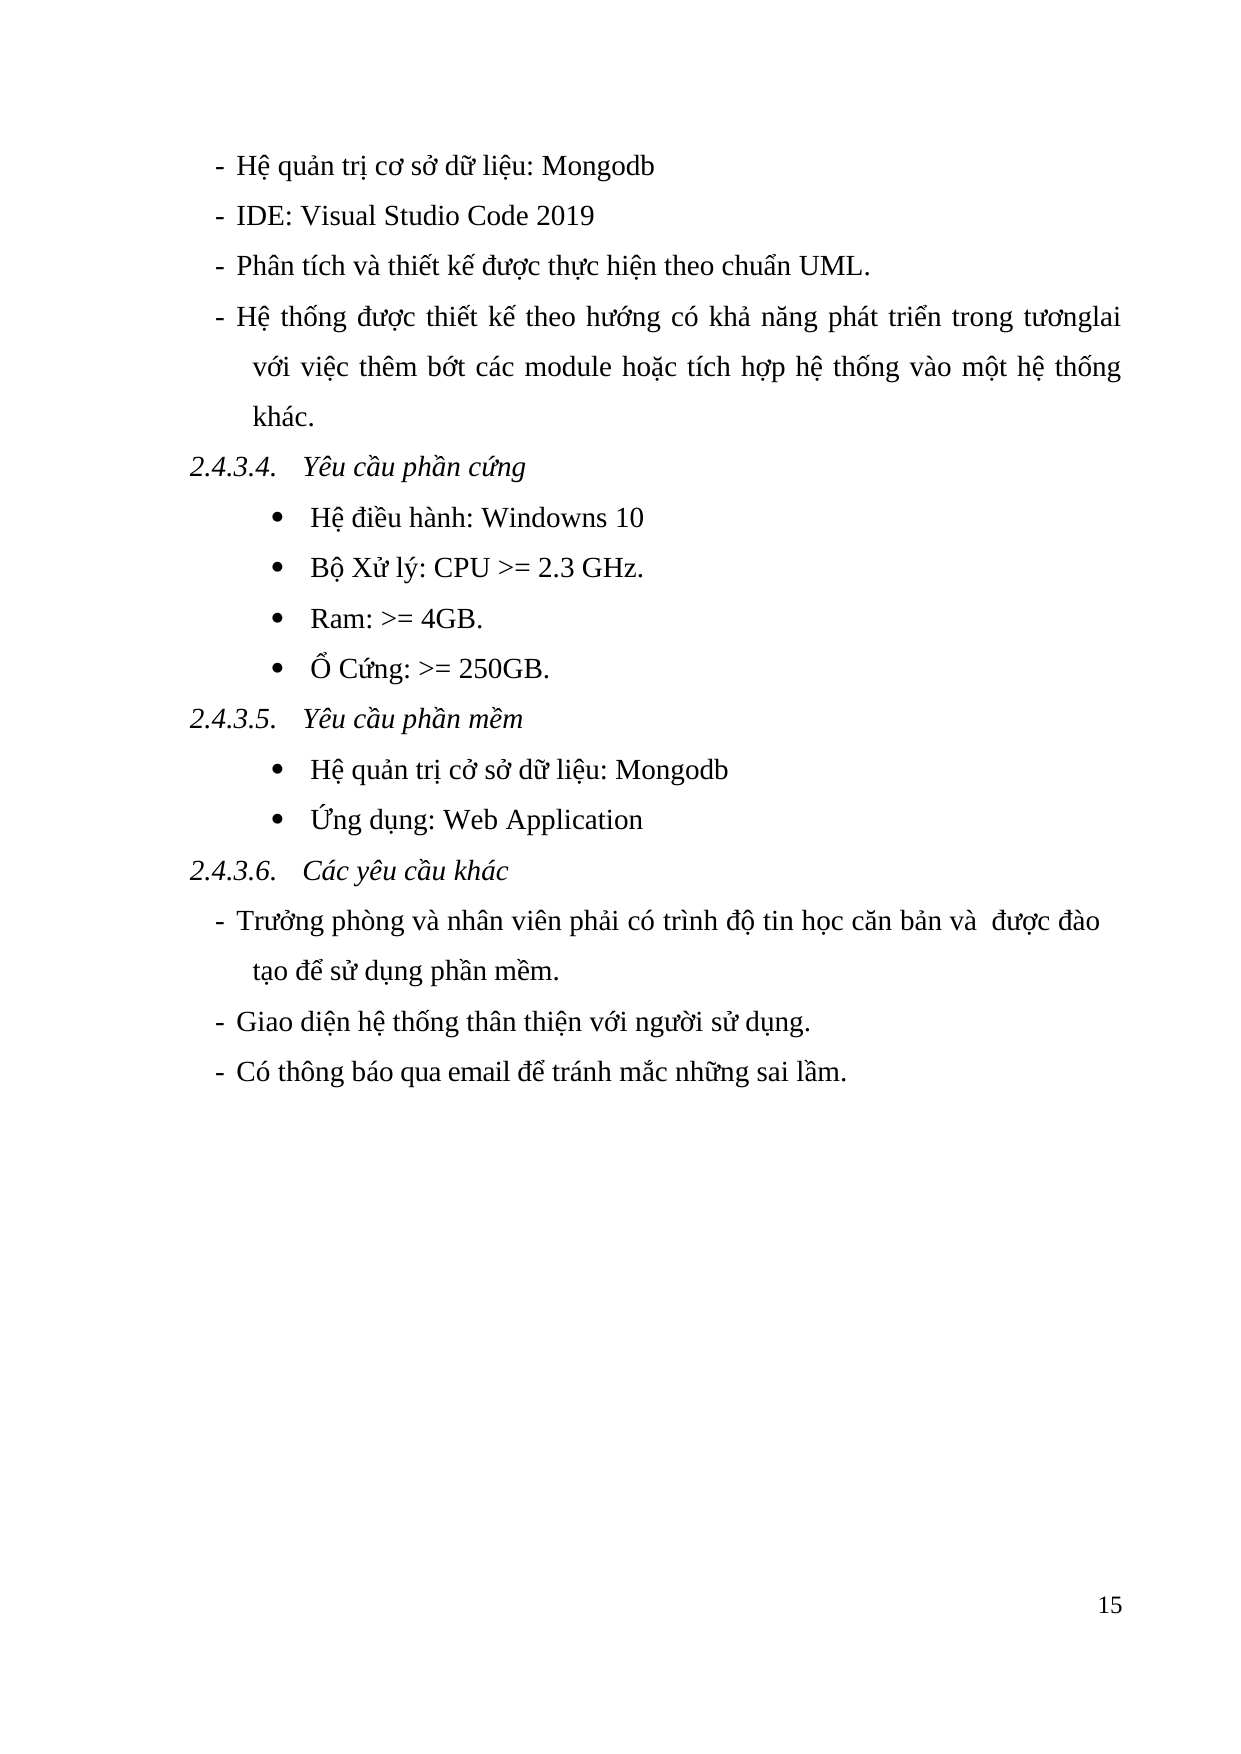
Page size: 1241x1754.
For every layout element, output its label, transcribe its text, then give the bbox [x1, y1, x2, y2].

list Hệ thống được thiết kế theo hướng có khả năng phát triển trong tươnglai với việc thêm bớt các module hoặc tích hợp hệ thống vào một hệ thống khác. [215, 299, 1122, 433]
list Có thông báo qua email để tránh mắc những sai lầm. [215, 1054, 1122, 1087]
list Hệ điều hành: Windowns 10 [264, 500, 1122, 533]
list Hệ quản trị cở sở dữ liệu: Mongodb [264, 752, 1122, 786]
list Bộ Xử lý: CPU >= 2.3 GHz. [264, 550, 1122, 584]
list Ram: >= 4GB. [264, 601, 1122, 634]
list Trưởng phòng và nhân viên phải có trình độ tin học căn bản và được đào tạo để sử dụng phần mềm. [215, 903, 1122, 987]
list Phân tích và thiết kế được thực hiện theo chuẩn UML. [215, 248, 1122, 282]
text 2.4.3.4. Yêu cầu phần cứng [189, 449, 1122, 483]
list Ổ Cứng: >= 250GB. [264, 651, 1122, 685]
text 2.4.3.6. Các yêu cầu khác [189, 853, 1122, 886]
list IDE: Visual Studio Code 2019 [215, 198, 1122, 232]
text 2.4.3.5. Yêu cầu phần mềm [189, 702, 1122, 735]
list Giao diện hệ thống thân thiện với người sử dụng. [215, 1004, 1122, 1037]
list Ứng dụng: Web Application [264, 802, 1122, 836]
list Hệ quản trị cơ sở dữ liệu: Mongodb [215, 148, 1122, 181]
